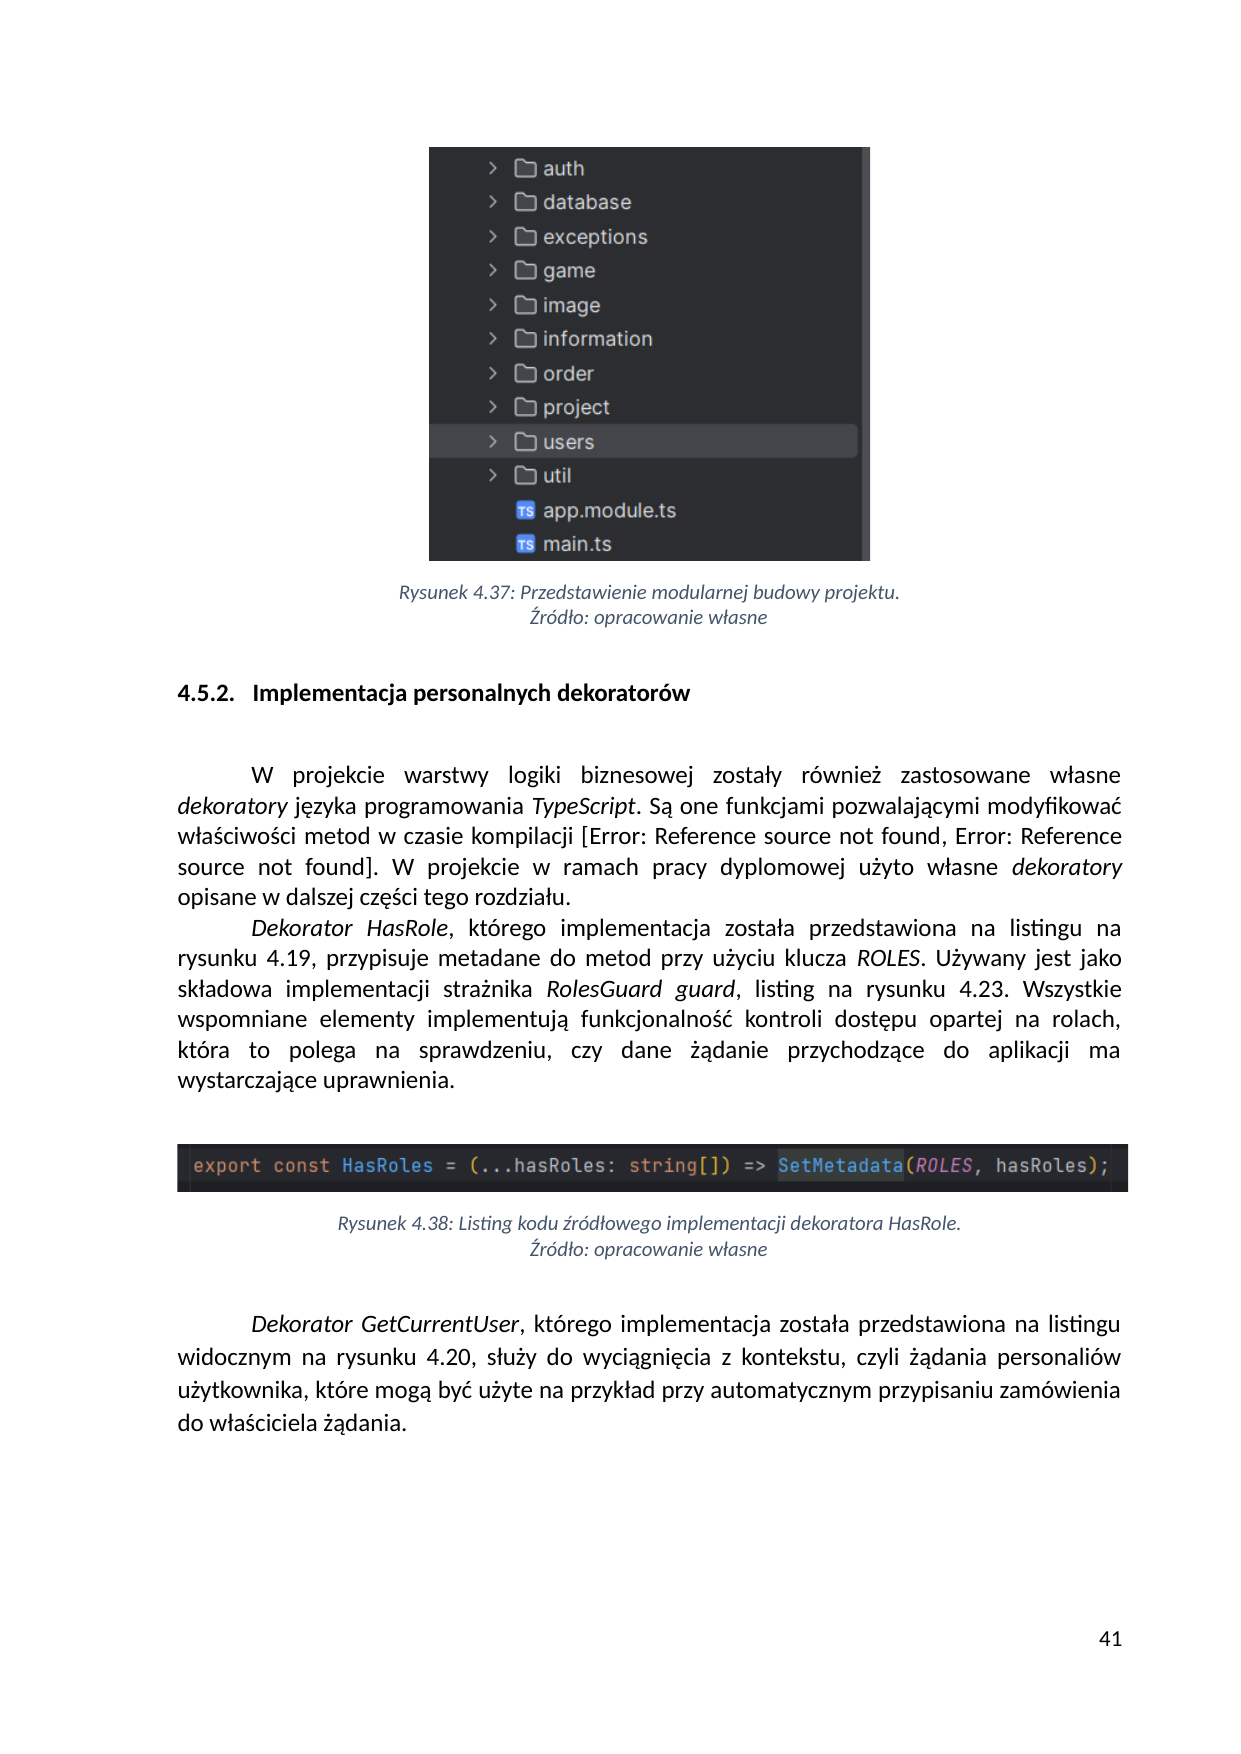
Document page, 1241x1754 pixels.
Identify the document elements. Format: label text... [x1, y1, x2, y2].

text Źródło: opracowanie własne [177, 1236, 1122, 1261]
picture [429, 147, 871, 561]
text Dekorator GetCurrentUser, którego implementacja została przedstawiona na listingu widocznym na rysunku 4.20, służy do wyciągnięcia z kontekstu, czyli żądania personaliów użytkownika, które mogą być użyte na przykład przy automatycznym przypisaniu zamówienia do właściciela żądania. [177, 1308, 1122, 1437]
text Źródło: opracowanie własne [177, 604, 1122, 630]
picture [177, 1144, 1129, 1192]
text Dekorator HasRole, którego implementacja została przedstawiona na listingu na rysunku 4.19, przypisuje metadane do metod przy użyciu klucza ROLES. Używany jest jako składowa implementacji strażnika RolesGuard guard, listing na rysunku 4.23. Wszystkie wspomniane elementy implementują funkcjonalność kontroli dostępu opartej na rolach, która to polega na sprawdzeniu, czy dane żądanie przychodzące do aplikacji ma wystarczające uprawnienia. [177, 912, 1122, 1095]
subtitle Implementacja personalnych dekoratorów [177, 677, 1122, 707]
